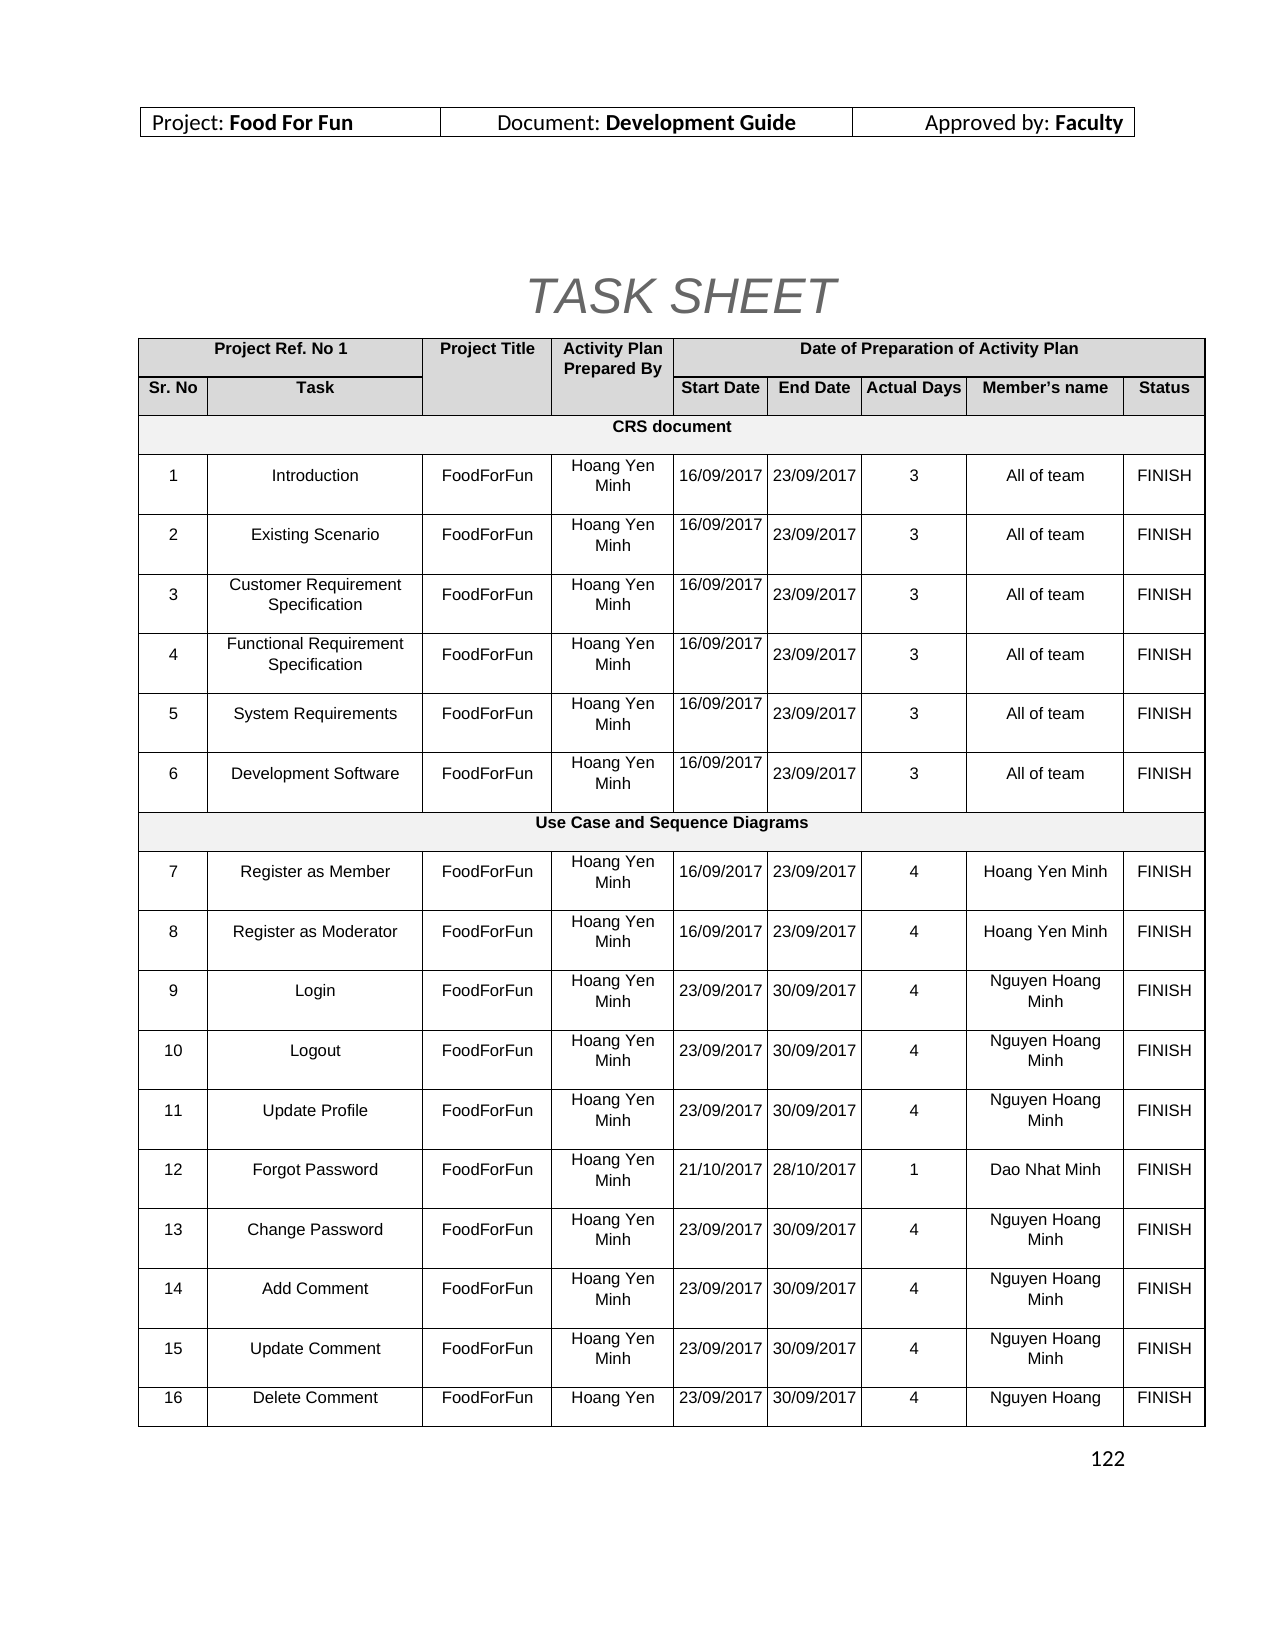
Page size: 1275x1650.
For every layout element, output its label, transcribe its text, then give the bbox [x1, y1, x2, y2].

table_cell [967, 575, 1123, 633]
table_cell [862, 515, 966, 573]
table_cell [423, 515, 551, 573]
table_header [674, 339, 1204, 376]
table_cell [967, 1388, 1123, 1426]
subtitle TASK SHEET [450, 267, 1125, 324]
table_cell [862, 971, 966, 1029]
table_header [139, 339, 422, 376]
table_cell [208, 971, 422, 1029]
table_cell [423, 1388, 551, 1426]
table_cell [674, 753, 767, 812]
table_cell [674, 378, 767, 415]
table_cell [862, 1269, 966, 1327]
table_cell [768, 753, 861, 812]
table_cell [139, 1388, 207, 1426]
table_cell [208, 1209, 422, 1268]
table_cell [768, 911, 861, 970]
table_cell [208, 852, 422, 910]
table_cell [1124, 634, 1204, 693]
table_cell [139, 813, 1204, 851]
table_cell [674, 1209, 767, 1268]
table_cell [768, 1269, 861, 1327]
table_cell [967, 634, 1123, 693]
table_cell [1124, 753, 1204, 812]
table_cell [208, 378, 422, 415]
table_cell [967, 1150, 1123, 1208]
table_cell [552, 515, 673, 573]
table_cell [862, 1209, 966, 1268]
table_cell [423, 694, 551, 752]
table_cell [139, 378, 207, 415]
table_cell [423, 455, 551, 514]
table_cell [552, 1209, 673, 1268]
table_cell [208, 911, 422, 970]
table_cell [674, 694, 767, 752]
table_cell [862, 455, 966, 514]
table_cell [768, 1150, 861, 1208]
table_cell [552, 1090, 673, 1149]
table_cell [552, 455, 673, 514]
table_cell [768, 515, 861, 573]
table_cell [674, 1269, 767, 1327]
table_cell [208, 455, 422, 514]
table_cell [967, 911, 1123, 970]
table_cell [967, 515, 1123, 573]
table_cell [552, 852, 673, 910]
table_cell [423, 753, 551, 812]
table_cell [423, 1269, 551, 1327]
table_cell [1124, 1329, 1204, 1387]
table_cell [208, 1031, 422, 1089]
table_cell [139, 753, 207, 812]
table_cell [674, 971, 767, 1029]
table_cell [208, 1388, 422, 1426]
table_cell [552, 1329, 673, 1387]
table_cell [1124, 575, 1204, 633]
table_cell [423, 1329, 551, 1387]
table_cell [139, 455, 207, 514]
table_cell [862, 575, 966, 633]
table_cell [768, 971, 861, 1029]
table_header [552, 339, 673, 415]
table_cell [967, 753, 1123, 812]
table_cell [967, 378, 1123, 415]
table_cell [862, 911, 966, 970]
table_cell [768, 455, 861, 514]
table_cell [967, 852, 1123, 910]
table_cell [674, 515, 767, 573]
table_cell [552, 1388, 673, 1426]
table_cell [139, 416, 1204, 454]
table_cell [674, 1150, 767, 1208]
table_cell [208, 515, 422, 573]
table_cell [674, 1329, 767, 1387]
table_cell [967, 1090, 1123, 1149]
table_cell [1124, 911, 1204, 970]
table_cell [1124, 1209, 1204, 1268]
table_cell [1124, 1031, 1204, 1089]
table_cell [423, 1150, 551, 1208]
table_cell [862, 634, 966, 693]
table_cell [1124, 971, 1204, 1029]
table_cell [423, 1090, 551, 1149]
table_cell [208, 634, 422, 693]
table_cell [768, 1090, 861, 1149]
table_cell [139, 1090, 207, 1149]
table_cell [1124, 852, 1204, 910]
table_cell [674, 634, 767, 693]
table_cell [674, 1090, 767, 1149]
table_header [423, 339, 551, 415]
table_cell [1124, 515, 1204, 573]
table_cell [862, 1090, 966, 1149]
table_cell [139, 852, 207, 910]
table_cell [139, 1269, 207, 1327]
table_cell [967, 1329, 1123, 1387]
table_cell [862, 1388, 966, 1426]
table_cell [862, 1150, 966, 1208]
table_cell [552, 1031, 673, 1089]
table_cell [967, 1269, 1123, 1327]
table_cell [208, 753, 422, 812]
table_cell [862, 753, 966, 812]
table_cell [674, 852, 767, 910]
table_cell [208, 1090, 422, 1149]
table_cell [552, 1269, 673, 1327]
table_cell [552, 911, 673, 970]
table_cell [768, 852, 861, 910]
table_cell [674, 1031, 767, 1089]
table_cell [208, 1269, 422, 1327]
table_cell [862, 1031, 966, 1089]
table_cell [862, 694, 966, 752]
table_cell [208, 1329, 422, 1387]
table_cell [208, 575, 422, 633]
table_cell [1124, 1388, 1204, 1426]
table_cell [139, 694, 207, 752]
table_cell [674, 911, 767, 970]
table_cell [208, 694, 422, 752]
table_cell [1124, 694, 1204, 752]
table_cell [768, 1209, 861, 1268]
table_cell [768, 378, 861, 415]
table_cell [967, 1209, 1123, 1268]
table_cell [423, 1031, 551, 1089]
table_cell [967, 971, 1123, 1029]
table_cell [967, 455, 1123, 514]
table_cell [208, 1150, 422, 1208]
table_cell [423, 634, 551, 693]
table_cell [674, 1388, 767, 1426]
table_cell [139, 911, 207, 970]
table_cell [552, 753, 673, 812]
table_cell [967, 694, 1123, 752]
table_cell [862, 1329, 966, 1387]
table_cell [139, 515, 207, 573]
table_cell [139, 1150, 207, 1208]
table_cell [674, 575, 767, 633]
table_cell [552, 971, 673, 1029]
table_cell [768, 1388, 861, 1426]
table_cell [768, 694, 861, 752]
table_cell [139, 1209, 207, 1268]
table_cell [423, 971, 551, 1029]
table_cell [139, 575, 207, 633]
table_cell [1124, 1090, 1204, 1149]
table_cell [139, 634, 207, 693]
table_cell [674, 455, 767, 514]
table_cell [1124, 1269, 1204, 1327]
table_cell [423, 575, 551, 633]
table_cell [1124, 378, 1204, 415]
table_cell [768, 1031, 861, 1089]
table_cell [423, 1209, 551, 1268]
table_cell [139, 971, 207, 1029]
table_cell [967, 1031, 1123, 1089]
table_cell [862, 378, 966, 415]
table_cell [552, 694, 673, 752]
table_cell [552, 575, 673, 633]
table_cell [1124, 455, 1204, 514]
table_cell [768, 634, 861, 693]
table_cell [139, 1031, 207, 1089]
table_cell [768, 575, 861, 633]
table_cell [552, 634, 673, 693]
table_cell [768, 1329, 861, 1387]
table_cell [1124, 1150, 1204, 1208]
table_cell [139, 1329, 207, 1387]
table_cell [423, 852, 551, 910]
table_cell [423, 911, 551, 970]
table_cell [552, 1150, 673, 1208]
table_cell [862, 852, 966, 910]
